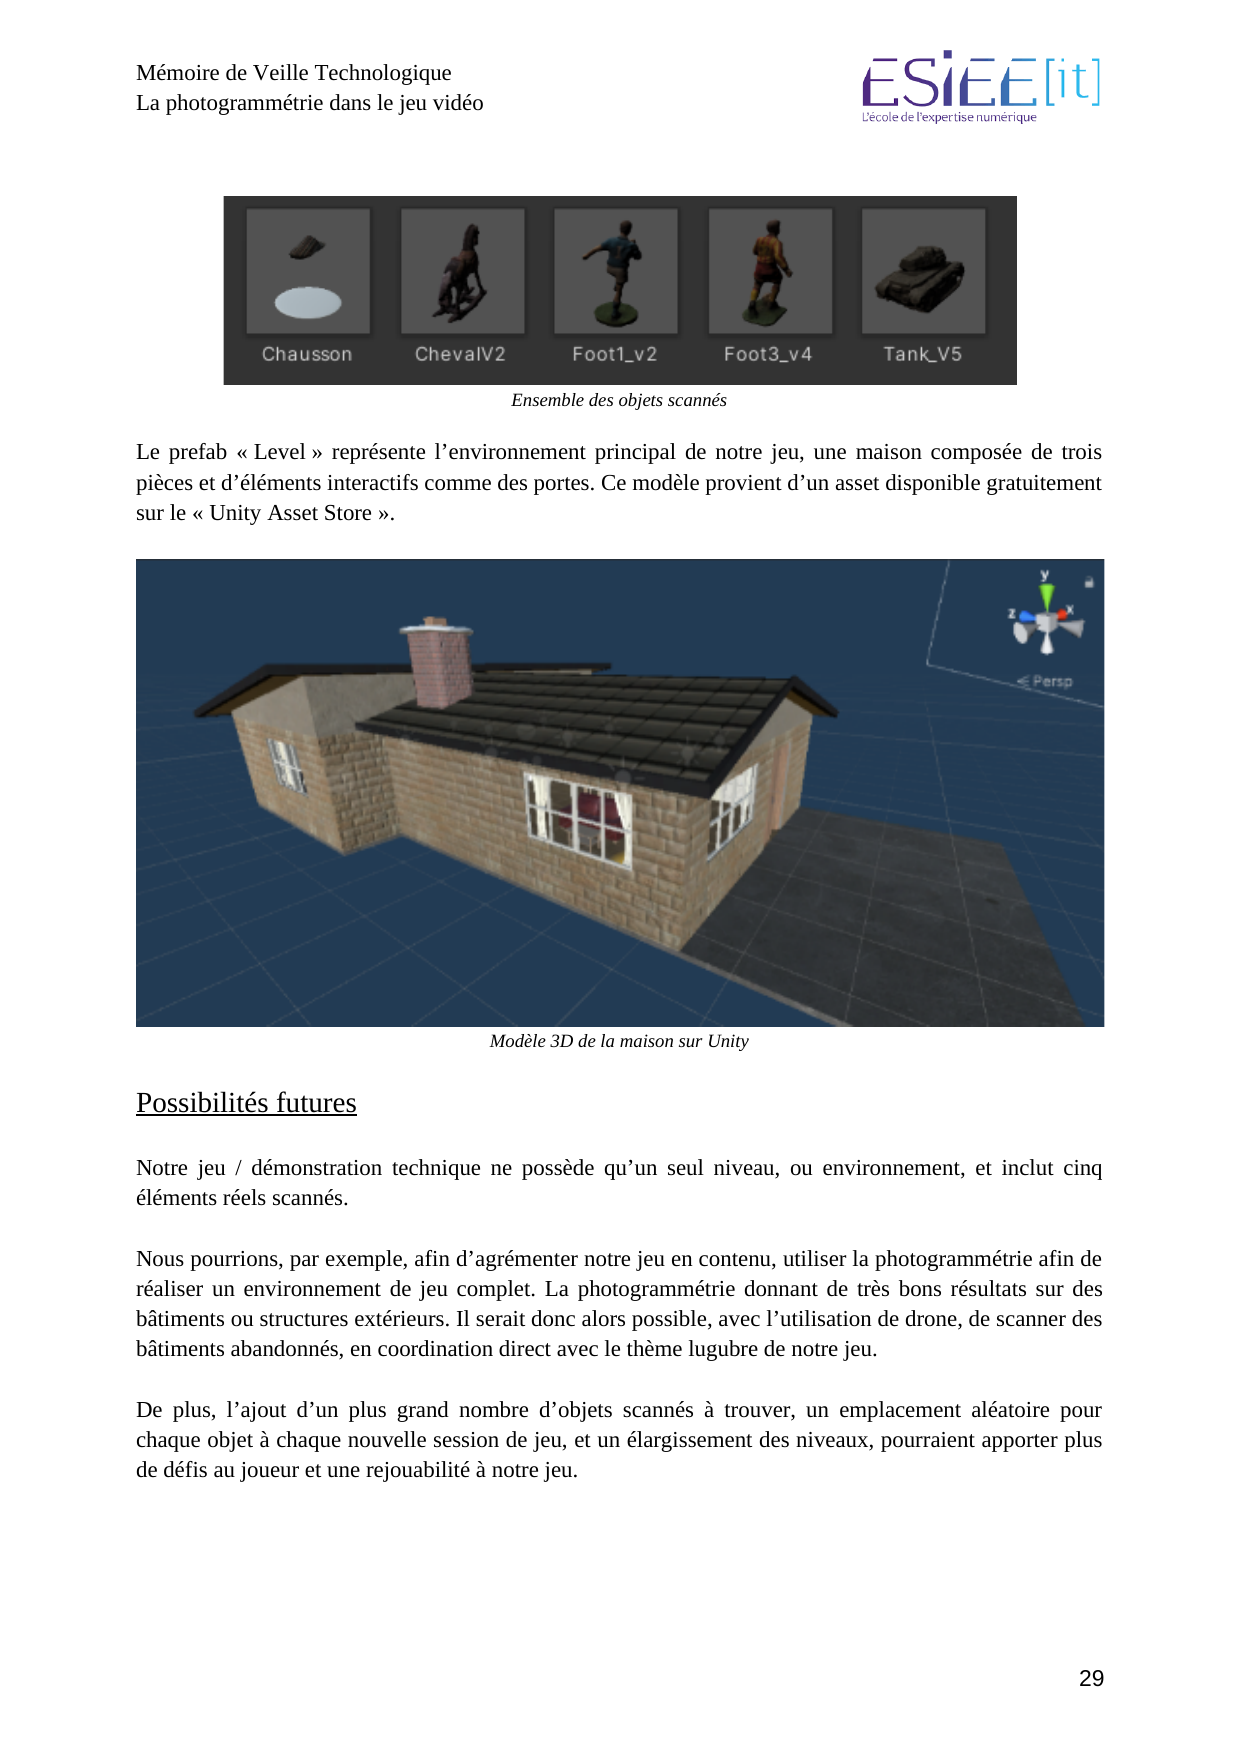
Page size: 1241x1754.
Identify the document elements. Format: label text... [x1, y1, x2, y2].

text Le prefab « Level » représente l’environnement principal de notre jeu, une maison composée de trois pièces et d’éléments interactifs comme des portes. Ce modèle provient d’un asset disponible gratuitement sur le « Unity Asset Store ». [136, 438, 1104, 525]
picture [862, 50, 1100, 124]
picture [136, 559, 1105, 1027]
text Modèle 3D de la maison sur Unity [136, 1030, 1104, 1052]
text De plus, l’ajout d’un plus grand nombre d’objets scannés à trouver, un emplacement aléatoire pour chaque objet à chaque nouvelle session de jeu, et un élargissement des niveaux, pourraient apporter plus de défis au joueur et une rejouabilité à notre jeu. [136, 1396, 1104, 1482]
text Ensemble des objets scannés [136, 389, 1104, 410]
text Notre jeu / démonstration technique ne possède qu’un seul niveau, ou environnement, et inclut cinq éléments réels scannés. [136, 1154, 1104, 1211]
subtitle Possibilités futures [136, 1085, 1104, 1119]
picture [223, 196, 1017, 385]
text Nous pourrions, par exemple, afin d’agrémenter notre jeu en contenu, utiliser la photogrammétrie afin de réaliser un environnement de jeu complet. La photogrammétrie donnant de très bons résultats sur des bâtiments ou structures extérieurs. Il serait donc alors possible, avec l’utilisation de drone, de scanner des bâtiments abandonnés, en coordination direct avec le thème lugubre de notre jeu. [136, 1245, 1104, 1362]
